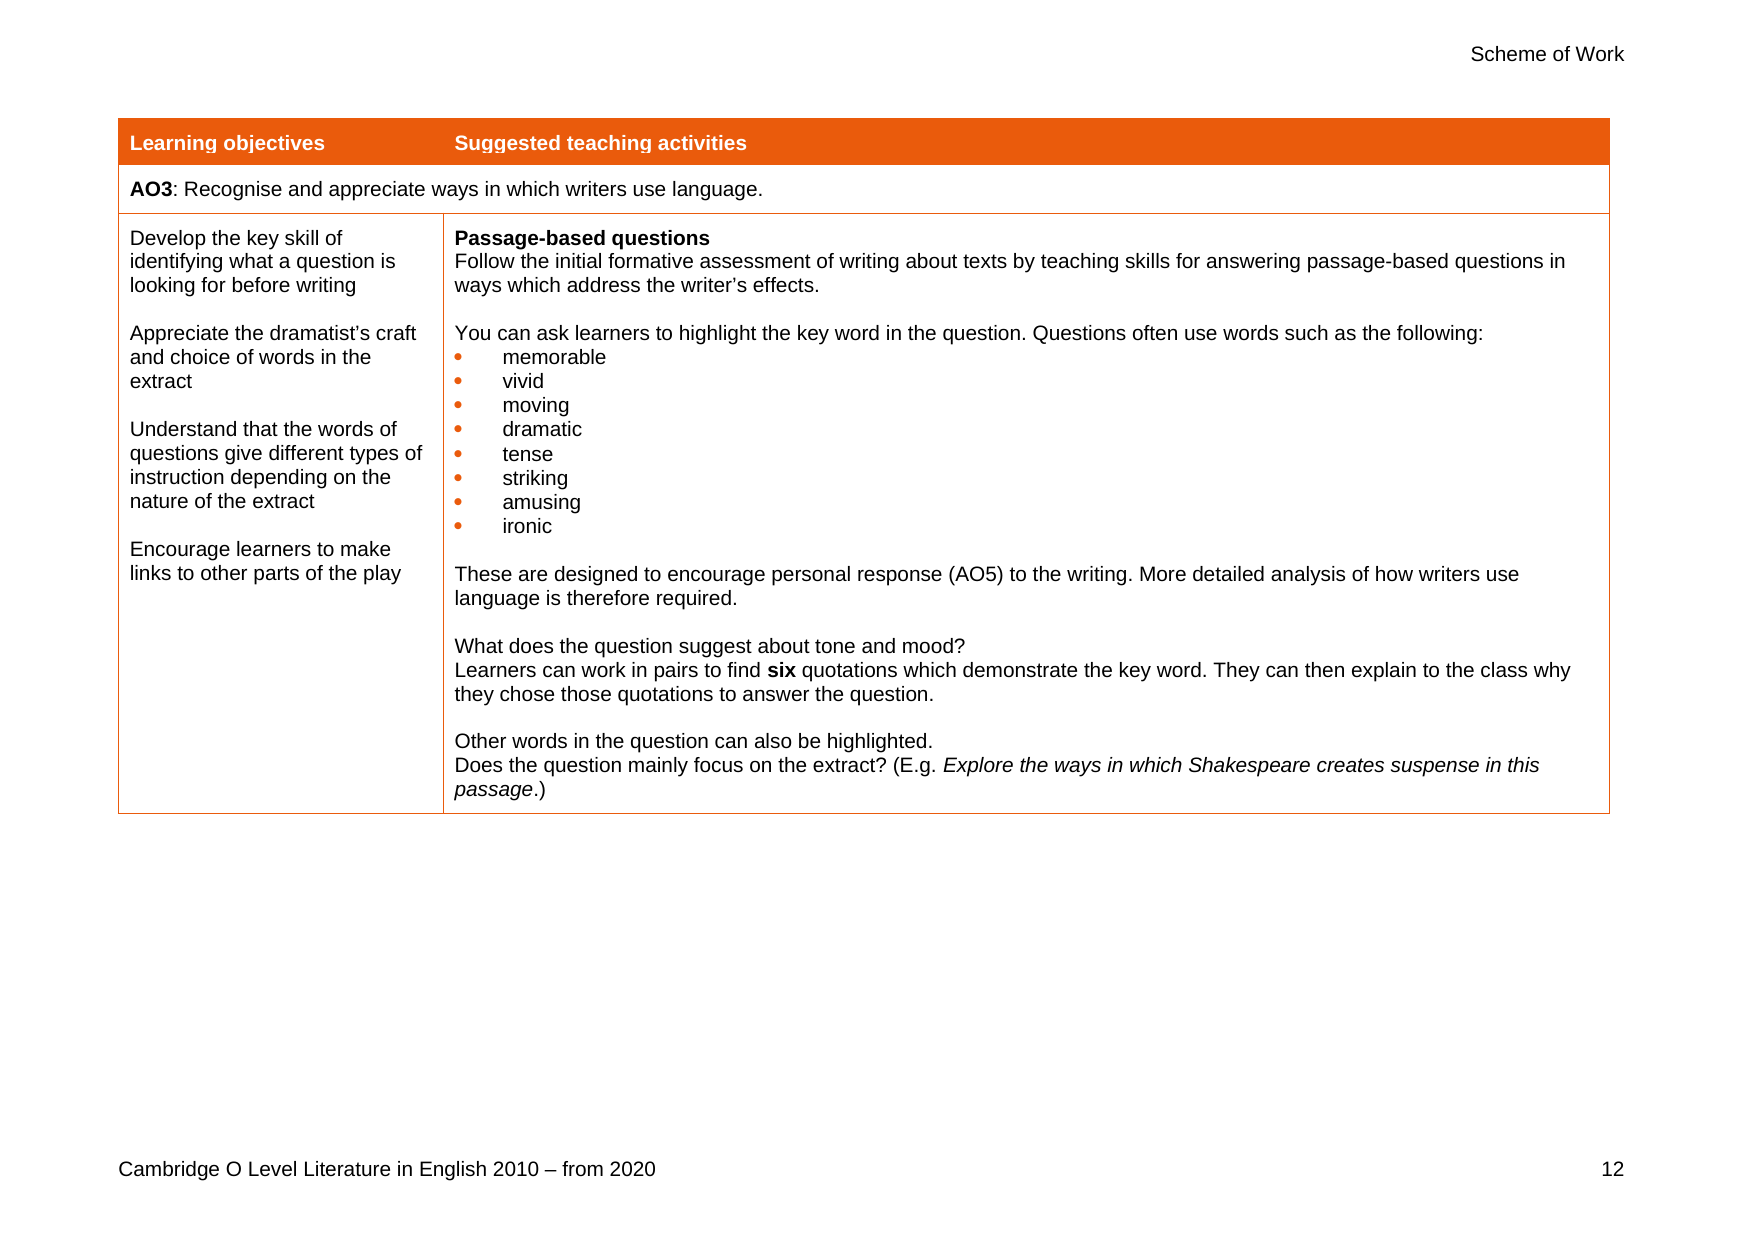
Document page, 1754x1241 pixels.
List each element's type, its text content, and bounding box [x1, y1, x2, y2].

table_header Learning objectives [119, 119, 443, 164]
table_header Suggested teaching activities [444, 119, 1609, 164]
table_cell Develop the key skill of identifying what a question is looking for before writing Appreciate the dramatist’s craft and choice of words in the extract Understand that the words of questions give different types of instruction depending on the nature of the extract Encourage learners to make links to other parts of the play [119, 214, 443, 813]
table_cell AO3: Recognise and appreciate ways in which writers use language. [119, 165, 1609, 212]
table_cell Passage-based questions Follow the initial formative assessment of writing about texts by teaching skills for answering passage-based questions in ways which address the writer’s effects. You can ask learners to highlight the key word in the question. Questions often use words such as the following: memorable vivid moving dramatic tense striking amusing ironic These are designed to encourage personal response (AO5) to the writing. More detailed analysis of how writers use language is therefore required. What does the question suggest about tone and mood? Learners can work in pairs to find six quotations which demonstrate the key word. They can then explain to the class why they chose those quotations to answer the question. Other words in the question can also be highlighted. Does the question mainly focus on the extract? (E.g. Explore the ways in which Shakespeare creates suspense in this passage.) [444, 214, 1609, 813]
